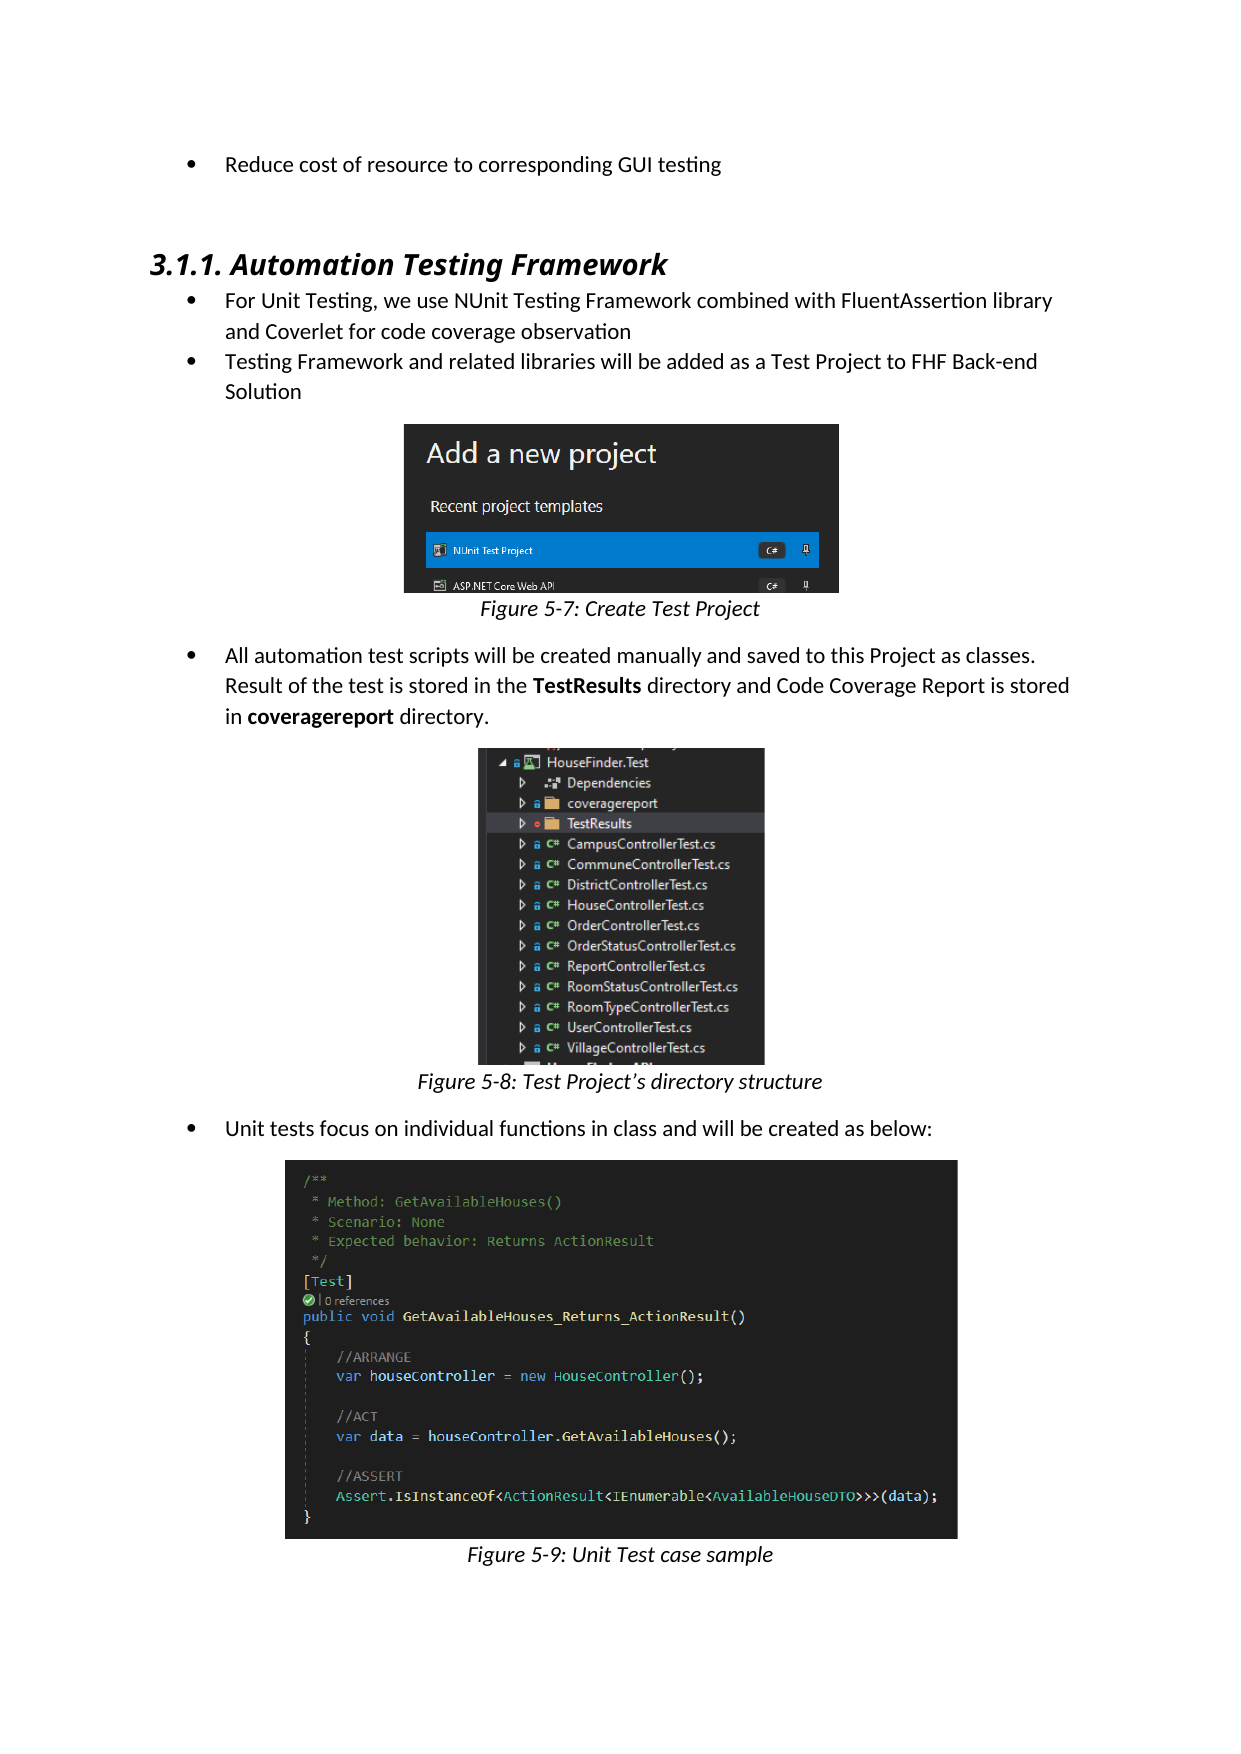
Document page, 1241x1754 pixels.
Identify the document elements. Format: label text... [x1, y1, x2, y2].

list Unit tests focus on individual functions in class and will be created as below: [187, 1114, 1093, 1142]
picture [403, 424, 839, 593]
list Testing Framework and related libraries will be added as a Test Project to FHF Back-end Solution [187, 347, 1093, 405]
list Reduce cost of resource to corresponding GUI testing [187, 150, 1093, 178]
subtitle 3.1.1. Automation Testing Framework [150, 244, 1093, 283]
picture [478, 748, 765, 1065]
list For Unit Testing, we use NUnit Testing Framework combined with FluentAssertion library and Coverlet for code coverage observation [187, 287, 1093, 345]
picture [285, 1160, 958, 1539]
list All automation test scripts will be created manually and saved to this Project as classes. Result of the test is stored in the TestResults directory and Code Coverage Report is stored in coveragereport directory. [187, 641, 1093, 730]
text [150, 1161, 1093, 1568]
